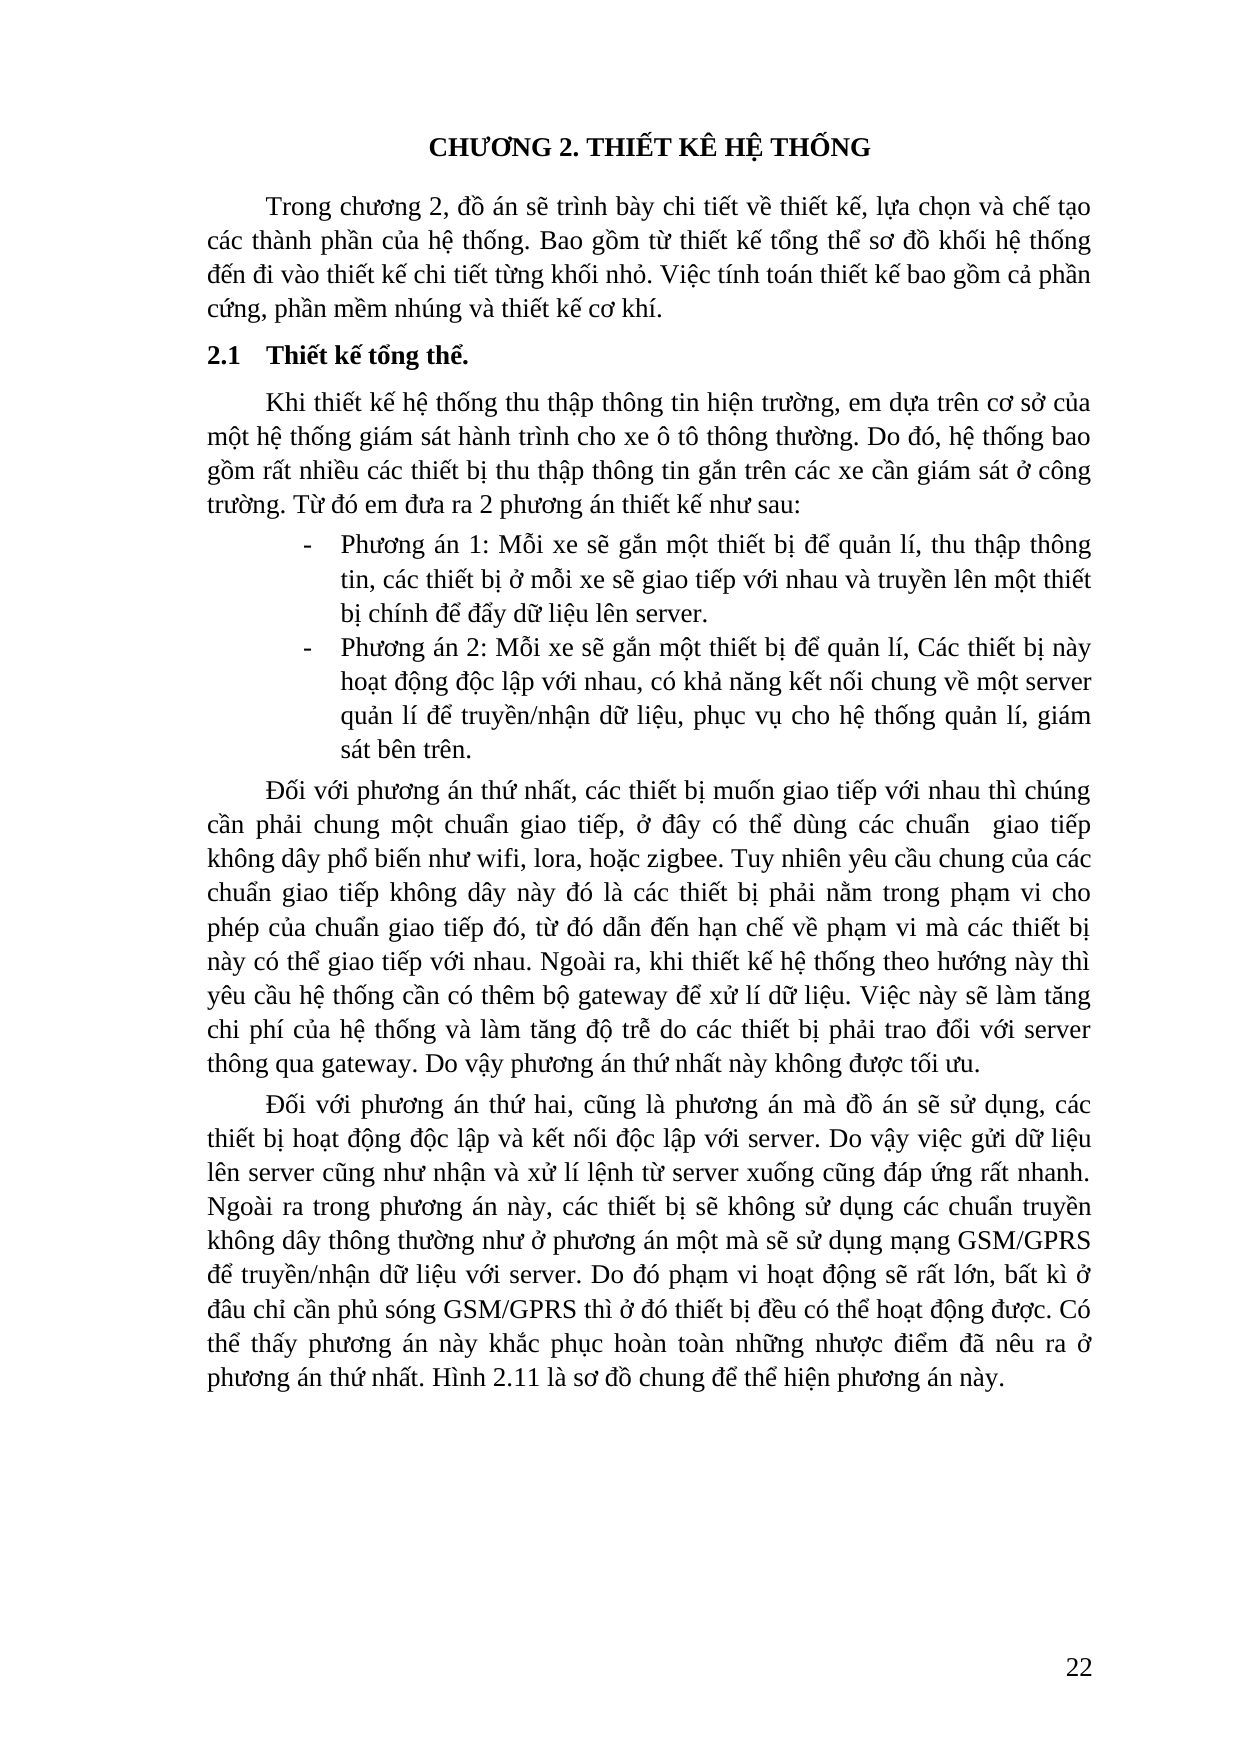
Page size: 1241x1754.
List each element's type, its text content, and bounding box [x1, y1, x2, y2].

list Phương án 1: Mỗi xe sẽ gắn một thiết bị để quản lí, thu thập thông tin, các thiết bị ở mỗi xe sẽ giao tiếp với nhau và truyền lên một thiết bị chính để đẩy dữ liệu lên server. [303, 528, 1092, 628]
text Trong chương 2, đồ án sẽ trình bày chi tiết về thiết kế, lựa chọn và chế tạo các thành phần của hệ thống. Bao gồm từ thiết kế tổng thể sơ đồ khối hệ thống đến đi vào thiết kế chi tiết từng khối nhỏ. Việc tính toán thiết kế bao gồm cả phần cứng, phần mềm nhúng và thiết kế cơ khí. [207, 190, 1092, 323]
text Đối với phương án thứ nhất, các thiết bị muốn giao tiếp với nhau thì chúng cần phải chung một chuẩn giao tiếp, ở đây có thể dùng các chuẩn giao tiếp không dây phổ biến như wifi, lora, hoặc zigbee. Tuy nhiên yêu cầu chung của các chuẩn giao tiếp không dây này đó là các thiết bị phải nằm trong phạm vi cho phép của chuẩn giao tiếp đó, từ đó dẫn đến hạn chế về phạm vi mà các thiết bị này có thể giao tiếp với nhau. Ngoài ra, khi thiết kế hệ thống theo hướng này thì yêu cầu hệ thống cần có thêm bộ gateway để xử lí dữ liệu. Việc này sẽ làm tăng chi phí của hệ thống và làm tăng độ trễ do các thiết bị phải trao đổi với server thông qua gateway. Do vậy phương án thứ nhất này không được tối ưu. [207, 774, 1092, 1078]
text Khi thiết kế hệ thống thu thập thông tin hiện trường, em dựa trên cơ sở của một hệ thống giám sát hành trình cho xe ô tô thông thường. Do đó, hệ thống bao gồm rất nhiều các thiết bị thu thập thông tin gắn trên các xe cần giám sát ở công trường. Từ đó em đưa ra 2 phương án thiết kế như sau: [207, 386, 1092, 519]
subtitle THIẾT KÊ HỆ THỐNG [207, 131, 1092, 162]
subtitle Thiết kế tổng thể. [207, 339, 1092, 370]
list Phương án 2: Mỗi xe sẽ gắn một thiết bị để quản lí, Các thiết bị này hoạt động độc lập với nhau, có khả năng kết nối chung về một server quản lí để truyền/nhận dữ liệu, phục vụ cho hệ thống quản lí, giám sát bên trên. [303, 631, 1092, 765]
